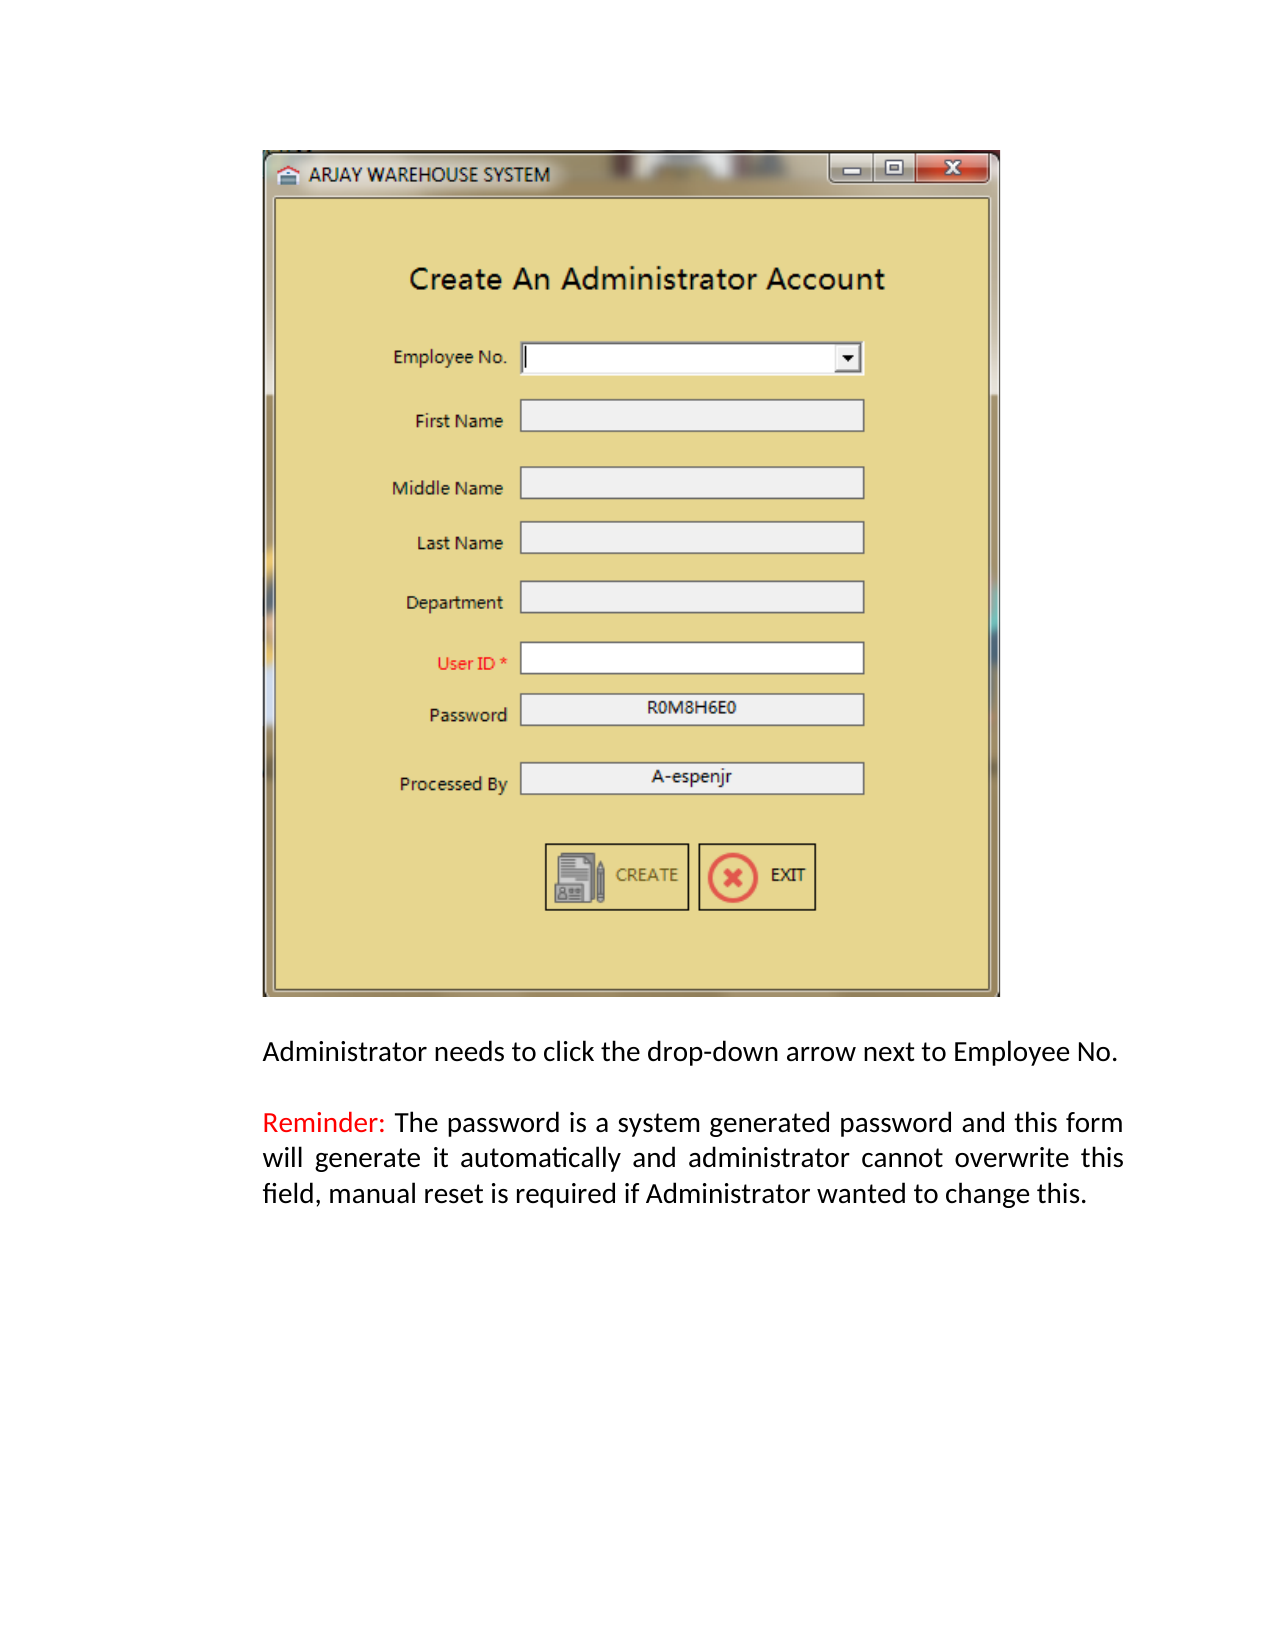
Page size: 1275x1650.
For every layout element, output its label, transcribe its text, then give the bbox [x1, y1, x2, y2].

text Administrator needs to click the drop-down arrow next to Employee No. [262, 1033, 1125, 1068]
picture [262, 150, 1001, 997]
text Reminder: The password is a system generated password and this form will generate it automatically and administrator cannot overwrite this field, manual reset is required if Administrator wanted to change this. [262, 1104, 1125, 1211]
